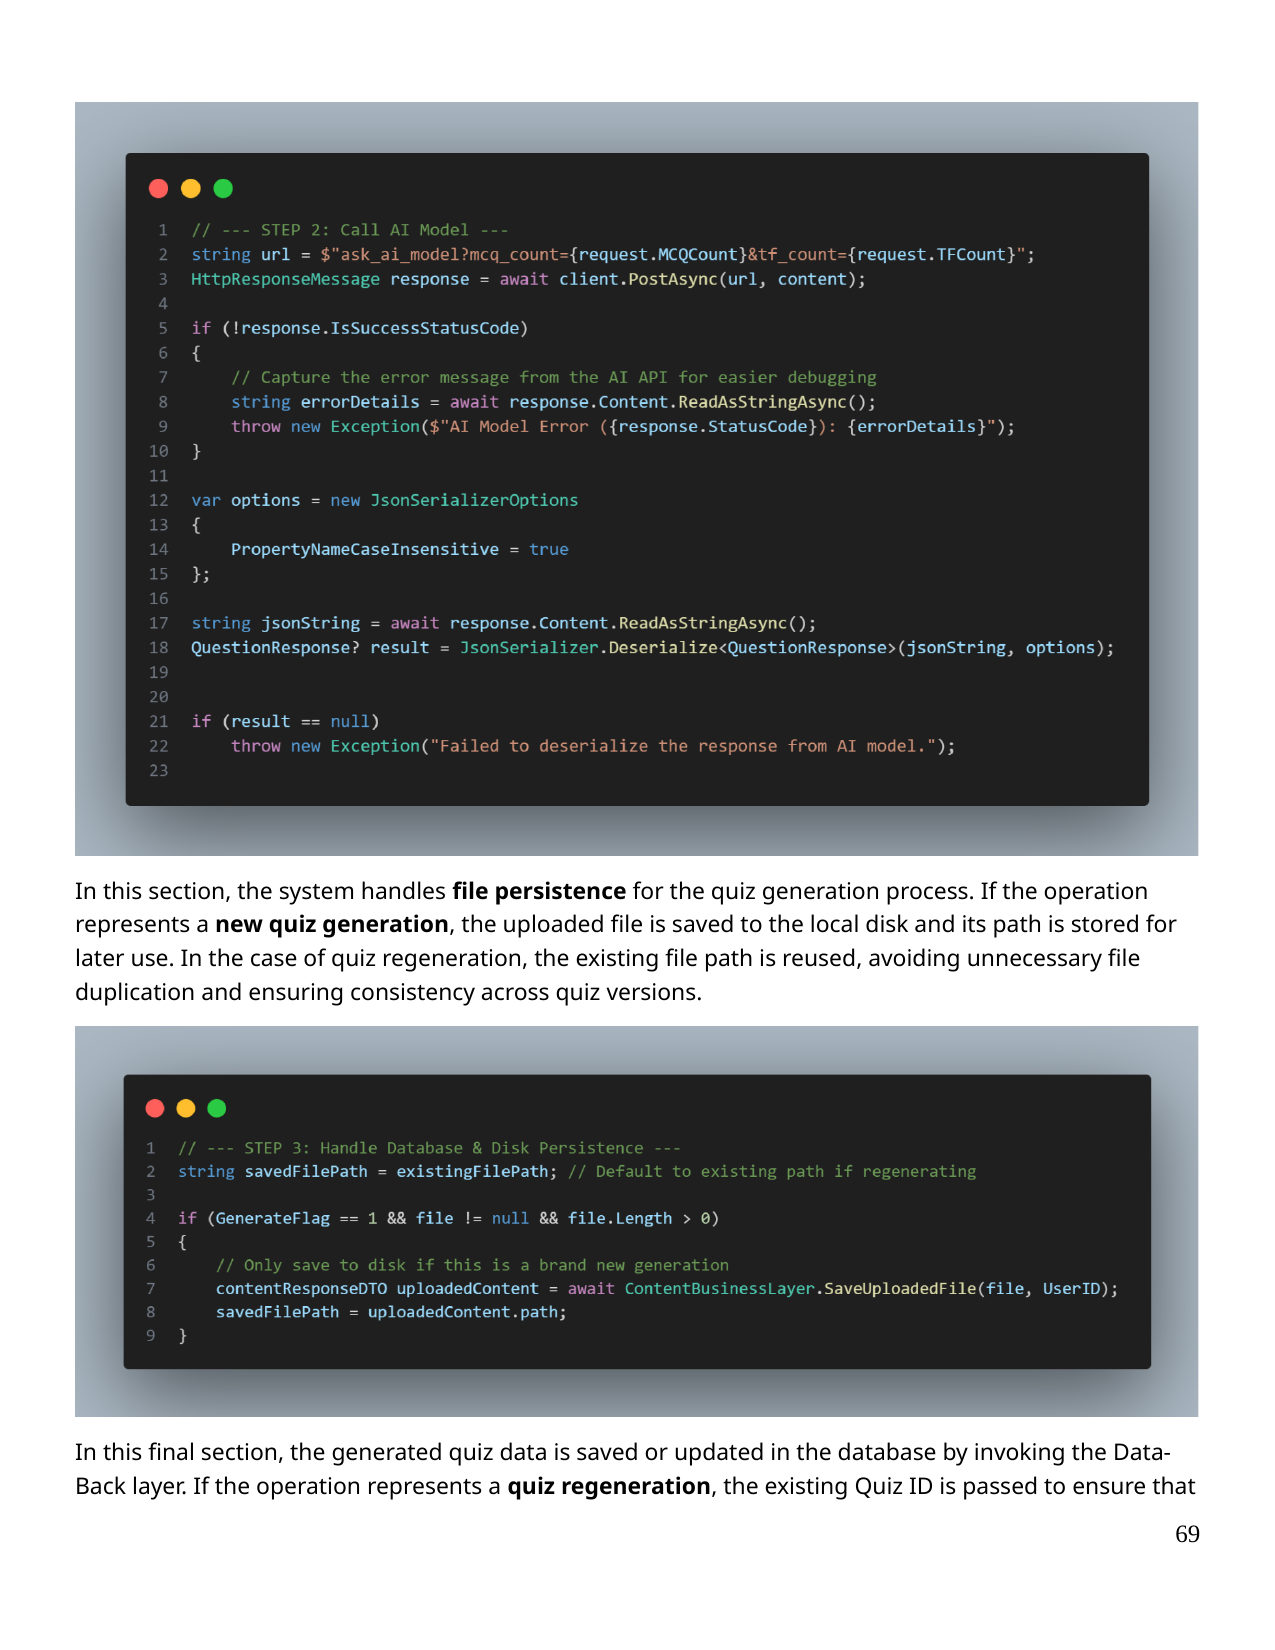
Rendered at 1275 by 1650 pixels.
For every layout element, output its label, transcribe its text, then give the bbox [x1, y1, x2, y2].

picture [75, 102, 1199, 856]
picture [75, 1026, 1199, 1417]
text In this section, the system handles file persistence for the quiz generation process. If the operation represents a new quiz generation, the uploaded file is saved to the local disk and its path is stored for later use. In the case of quiz regeneration, the existing file path is reused, avoiding unnecessary file duplication and ensuring consistency across quiz versions. [75, 874, 1200, 1007]
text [75, 1436, 1200, 1501]
